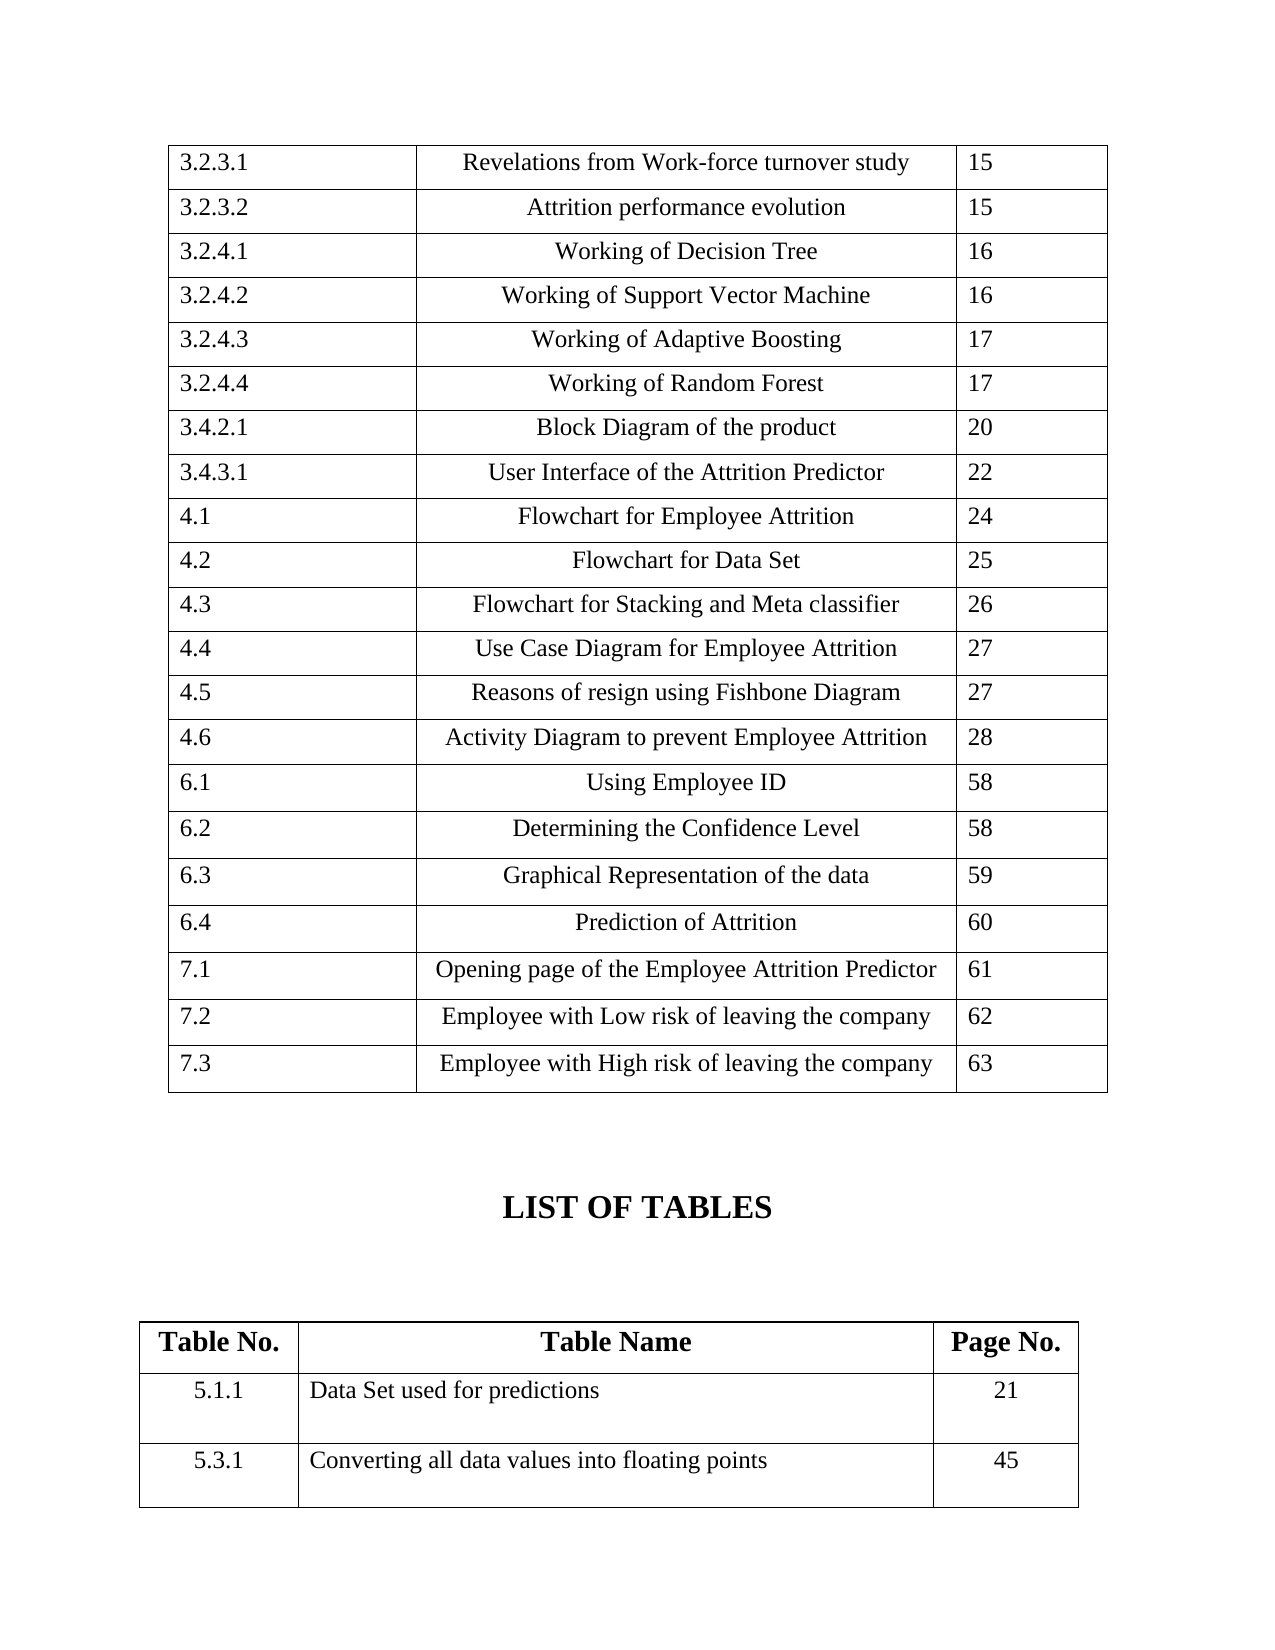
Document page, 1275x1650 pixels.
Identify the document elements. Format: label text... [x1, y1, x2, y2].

table_cell 15 [957, 146, 1107, 189]
table_cell 4.1 [169, 499, 416, 542]
table_cell 58 [957, 765, 1107, 811]
table_cell 27 [957, 676, 1107, 719]
table_cell Activity Diagram to prevent Employee Attrition [417, 720, 956, 764]
table_cell 24 [957, 499, 1107, 542]
table_cell 62 [957, 1000, 1107, 1045]
table_cell 61 [957, 953, 1107, 998]
table_cell 4.4 [169, 632, 416, 675]
table_cell 3.2.3.1 [169, 146, 416, 189]
table_cell 3.2.4.3 [169, 323, 416, 366]
table_cell 27 [957, 632, 1107, 675]
table_cell 7.1 [169, 953, 416, 998]
table_cell User Interface of the Attrition Predictor [417, 455, 956, 498]
table_cell Use Case Diagram for Employee Attrition [417, 632, 956, 675]
table_cell 21 [934, 1374, 1078, 1443]
table_cell 3.2.4.2 [169, 278, 416, 322]
table_cell 60 [957, 906, 1107, 952]
table_cell Working of Adaptive Boosting [417, 323, 956, 366]
table_cell 3.4.3.1 [169, 455, 416, 498]
table_cell Opening page of the Employee Attrition Predictor [417, 953, 956, 998]
table_cell Using Employee ID [417, 765, 956, 811]
table_cell 45 [934, 1444, 1078, 1507]
table_cell 17 [957, 367, 1107, 410]
table_cell 3.2.4.1 [169, 234, 416, 277]
table_cell 4.3 [169, 588, 416, 631]
table_cell Reasons of resign using Fishbone Diagram [417, 676, 956, 719]
table_cell Employee with High risk of leaving the company [417, 1046, 956, 1092]
table_cell 6.3 [169, 859, 416, 905]
table_cell 58 [957, 812, 1107, 858]
table_header Page No. [934, 1323, 1078, 1373]
table_cell Working of Decision Tree [417, 234, 956, 277]
table_cell 16 [957, 278, 1107, 322]
table_cell 3.2.3.2 [169, 190, 416, 233]
table_cell 4.6 [169, 720, 416, 764]
table_cell Flowchart for Stacking and Meta classifier [417, 588, 956, 631]
table_cell 16 [957, 234, 1107, 277]
table_header Table Name [299, 1323, 933, 1373]
table_cell 3.4.2.1 [169, 411, 416, 454]
table_cell 15 [957, 190, 1107, 233]
table_cell Prediction of Attrition [417, 906, 956, 952]
table_cell 7.3 [169, 1046, 416, 1092]
table_cell Determining the Confidence Level [417, 812, 956, 858]
table_cell Flowchart for Data Set [417, 543, 956, 587]
table_cell Data Set used for predictions [299, 1374, 933, 1443]
table_cell 5.1.1 [140, 1374, 298, 1443]
table_cell 3.2.4.4 [169, 367, 416, 410]
table_cell Revelations from Work-force turnover study [417, 146, 956, 189]
text LIST OF TABLES [0, 1187, 773, 1226]
table_cell 26 [957, 588, 1107, 631]
table_cell 4.5 [169, 676, 416, 719]
table_cell 17 [957, 323, 1107, 366]
table_cell 6.4 [169, 906, 416, 952]
table_cell 5.3.1 [140, 1444, 298, 1507]
table_cell 28 [957, 720, 1107, 764]
table_cell 25 [957, 543, 1107, 587]
table_cell Attrition performance evolution [417, 190, 956, 233]
table_cell Graphical Representation of the data [417, 859, 956, 905]
table_cell 6.1 [169, 765, 416, 811]
table_cell 20 [957, 411, 1107, 454]
table_cell Flowchart for Employee Attrition [417, 499, 956, 542]
table_cell 7.2 [169, 1000, 416, 1045]
table_cell 59 [957, 859, 1107, 905]
table_cell 6.2 [169, 812, 416, 858]
table_cell Working of Support Vector Machine [417, 278, 956, 322]
table_cell Block Diagram of the product [417, 411, 956, 454]
table_cell Working of Random Forest [417, 367, 956, 410]
table_cell Employee with Low risk of leaving the company [417, 1000, 956, 1045]
table_header Table No. [140, 1323, 298, 1373]
table_cell 4.2 [169, 543, 416, 587]
table_cell 63 [957, 1046, 1107, 1092]
table_cell 22 [957, 455, 1107, 498]
table_cell Converting all data values into floating points [299, 1444, 933, 1507]
